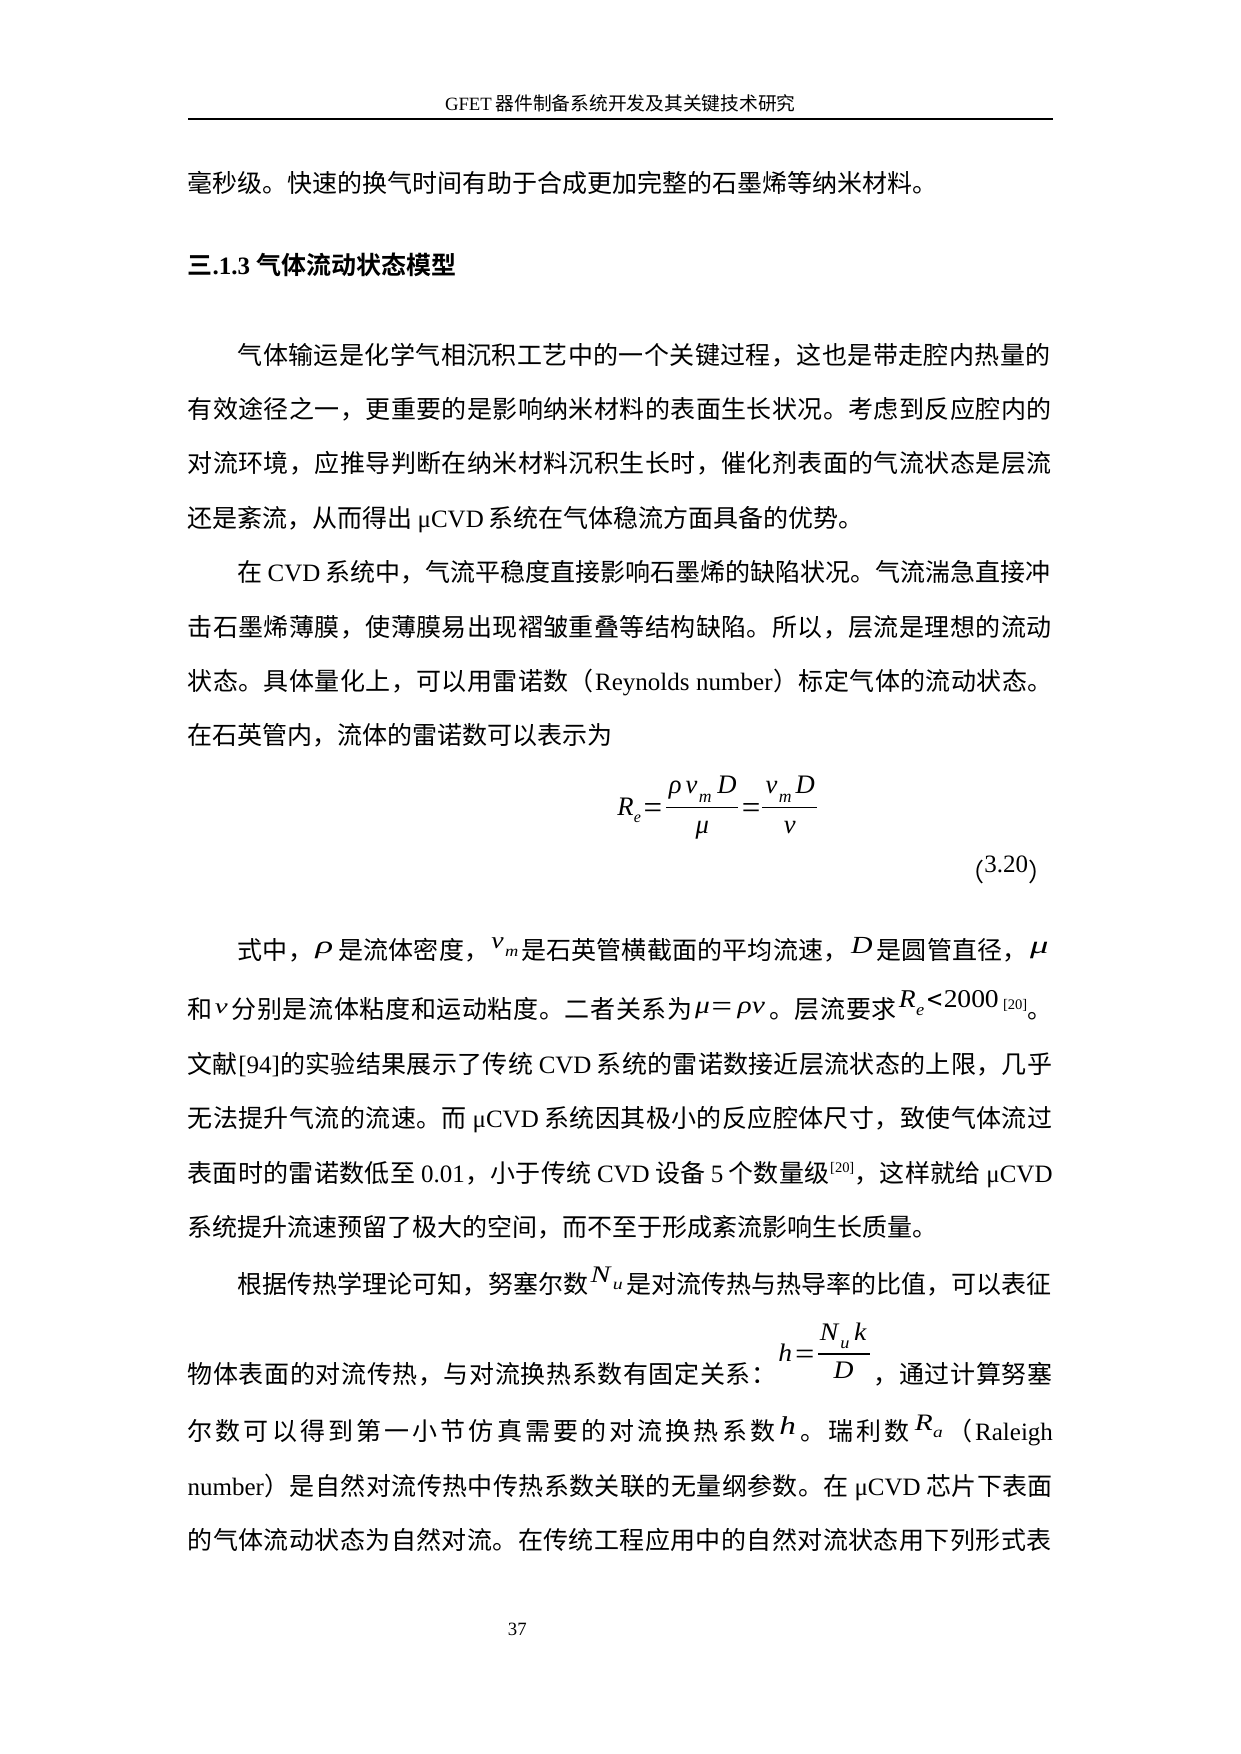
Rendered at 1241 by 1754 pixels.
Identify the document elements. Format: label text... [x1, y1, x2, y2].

text 气体输运是化学气相沉积工艺中的一个关键过程，这也是带走腔内热量的有效途径之一，更重要的是影响纳米材料的表面生长状况。考虑到反应腔内的对流环境，应推导判断在纳米材料沉积生长时，催化剂表面的气流状态是层流还是紊流，从而得出μCVD系统在气体稳流方面具备的优势。 [187, 335, 1053, 534]
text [187, 164, 1053, 200]
text 在CVD系统中，气流平稳度直接影响石墨烯的缺陷状况。气流湍急直接冲击石墨烯薄膜，使薄膜易出现褶皱重叠等结构缺陷。所以，层流是理想的流动状态。具体量化上，可以用雷诺数（Reynolds number）标定气体的流动状态。在石英管内，流体的雷诺数可以表示为 [187, 553, 1053, 752]
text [187, 1262, 1053, 1557]
subtitle 气体流动状态模型 [187, 245, 1053, 282]
text 式中，是流体密度，是石英管横截面的平均流速，是圆管直径，和分别是流体粘度和运动粘度。二者关系为。层流要求[20]。文献[42]的实验结果展示了传统CVD系统的雷诺数接近层流状态的上限，几乎无法提升气流的流速。而μCVD系统因其极小的反应腔体尺寸，致使气体流过表面时的雷诺数低至0.01，小于传统CVD设备5个数量级[20]，这样就给μCVD系统提升流速预留了极大的空间，而不至于形成紊流影响生长质量。 [187, 928, 1053, 1244]
text （3.20） [187, 770, 1053, 889]
